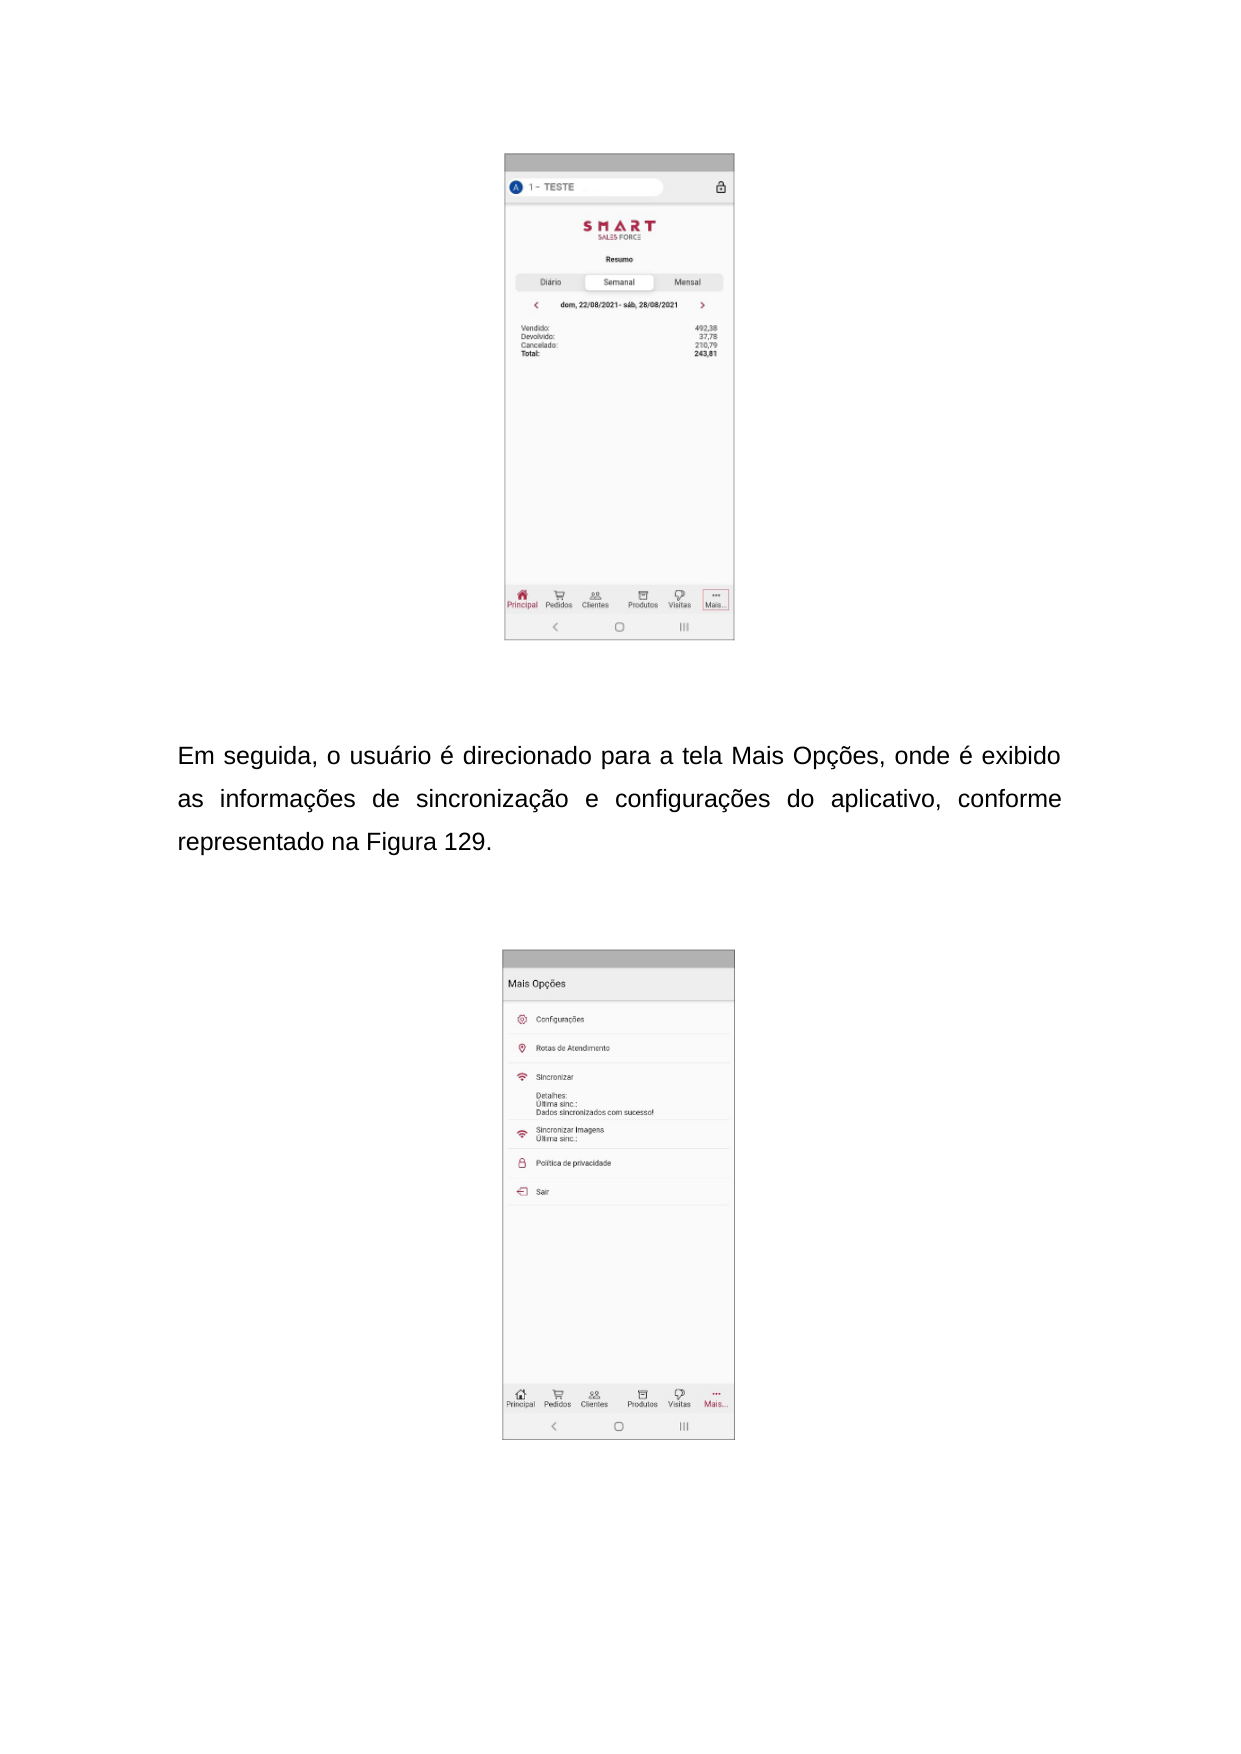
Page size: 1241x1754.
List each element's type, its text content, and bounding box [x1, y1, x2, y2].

picture [497, 946, 743, 1446]
picture [498, 147, 742, 651]
text Em seguida, o usuário é direcionado para a tela Mais Opções, onde é exibido as informações de sincronização e configurações do aplicativo, conforme representado na Figura 129. [177, 741, 1063, 856]
